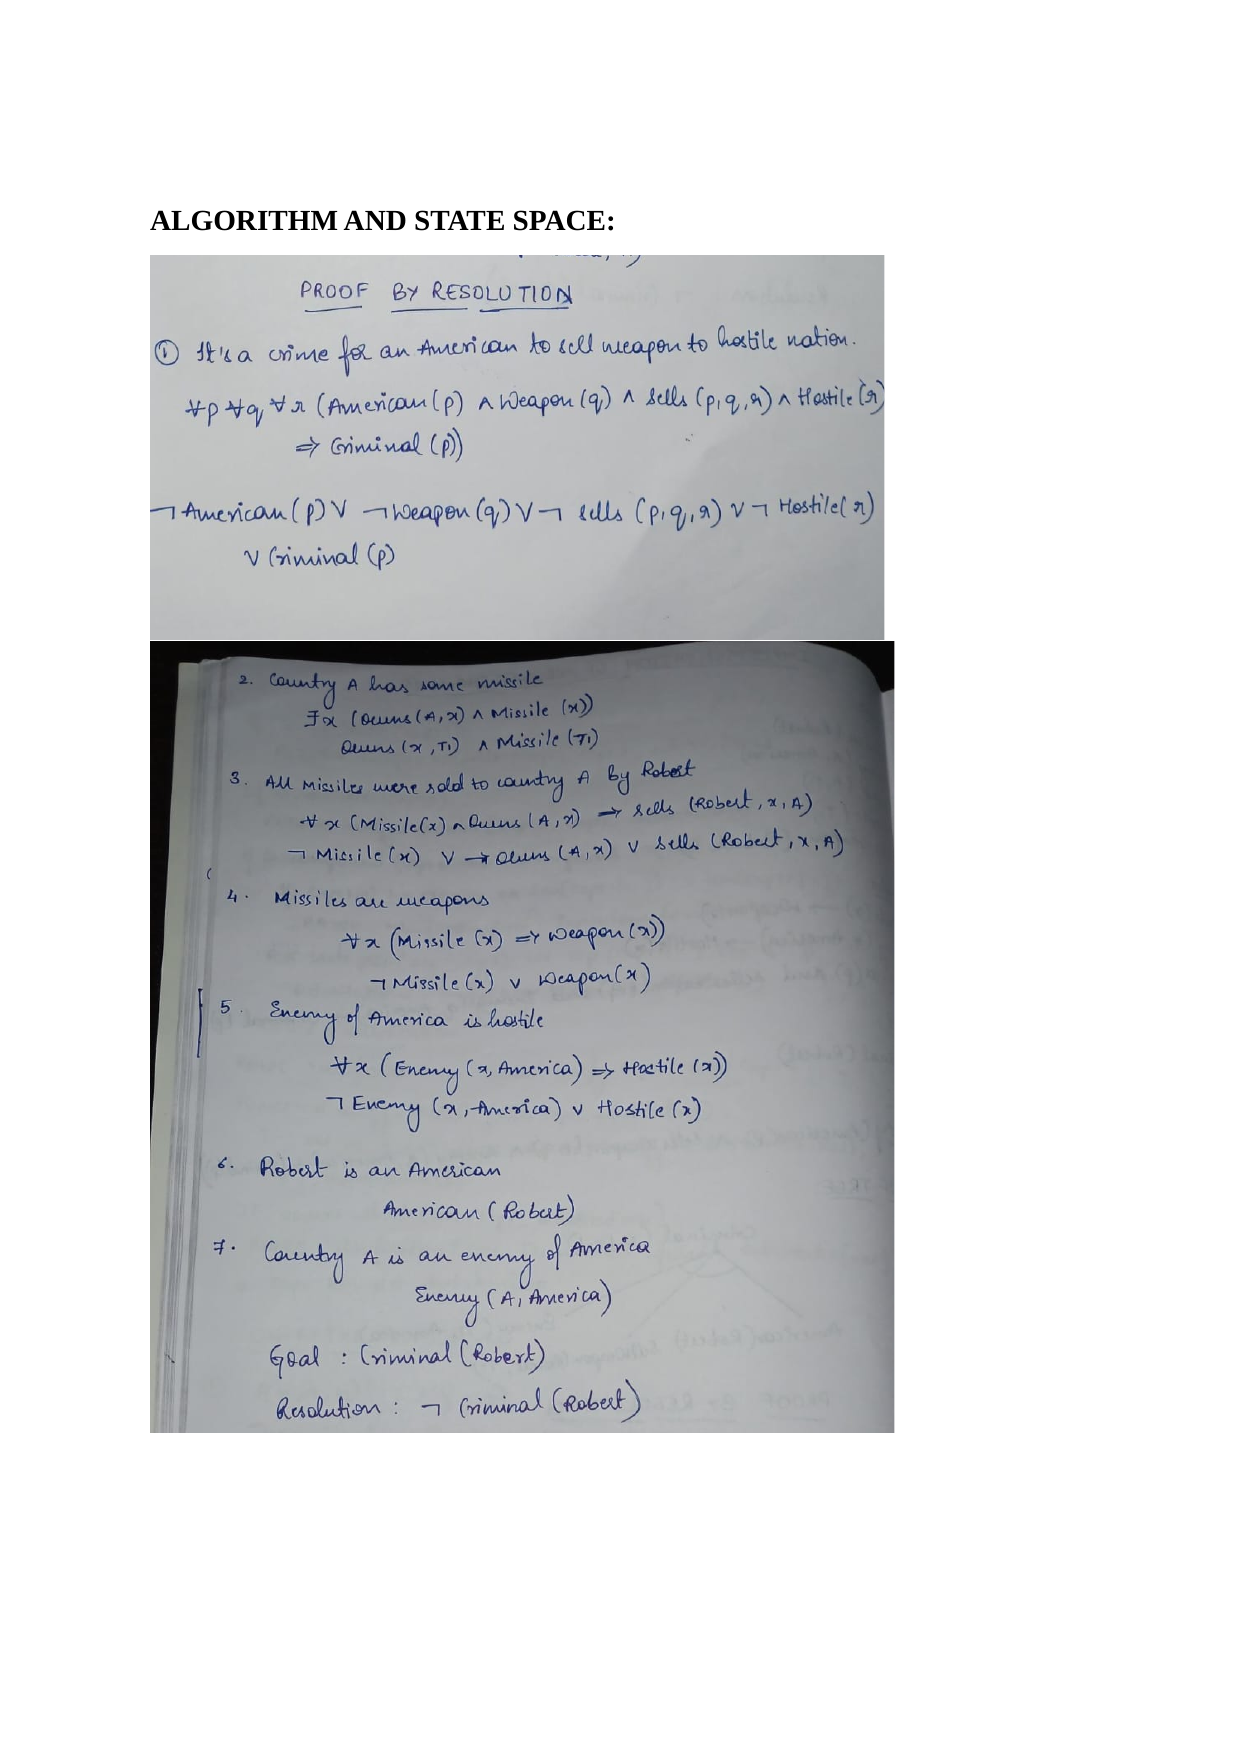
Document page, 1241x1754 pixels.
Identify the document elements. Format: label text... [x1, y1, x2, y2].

text ALGORITHM AND STATE SPACE: [150, 203, 1090, 236]
picture [150, 641, 895, 1433]
picture [150, 255, 885, 640]
